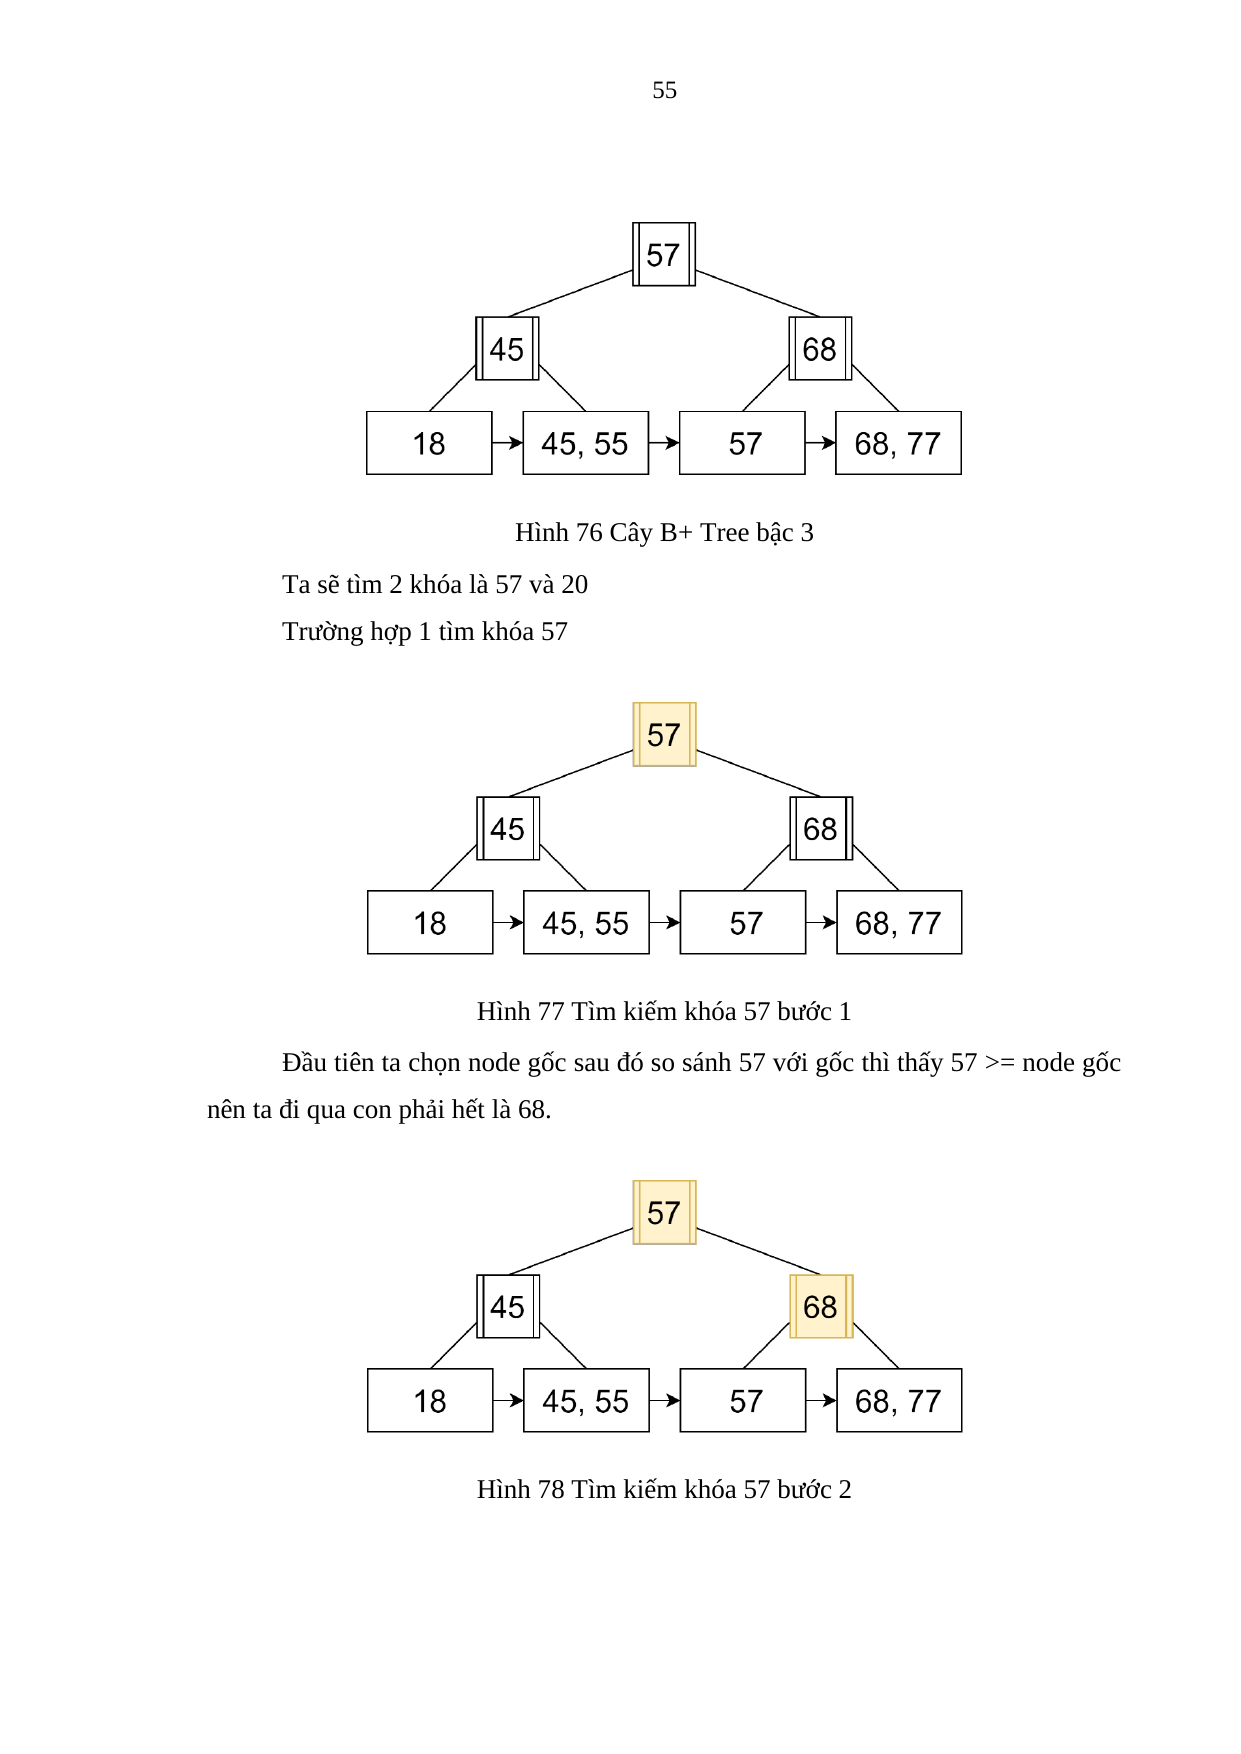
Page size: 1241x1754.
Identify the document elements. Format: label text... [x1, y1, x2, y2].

text Hình 78 Tìm kiếm khóa 57 bước 2 [207, 1473, 1122, 1504]
text Trường hợp 1 tìm khóa 57 [207, 615, 1122, 646]
picture [350, 206, 979, 492]
text Ta sẽ tìm 2 khóa là 57 và 20 [207, 568, 1122, 599]
picture [351, 686, 978, 970]
picture [351, 1165, 978, 1448]
text Hình 77 Tìm kiếm khóa 57 bước 1 [207, 994, 1122, 1026]
text Đầu tiên ta chọn node gốc sau đó so sánh 57 với gốc thì thấy 57 >= node gốc nên ta đi qua con phải hết là 68. [207, 1047, 1122, 1124]
text Hình 76 Cây B+ Tree bậc 3 [207, 516, 1122, 547]
